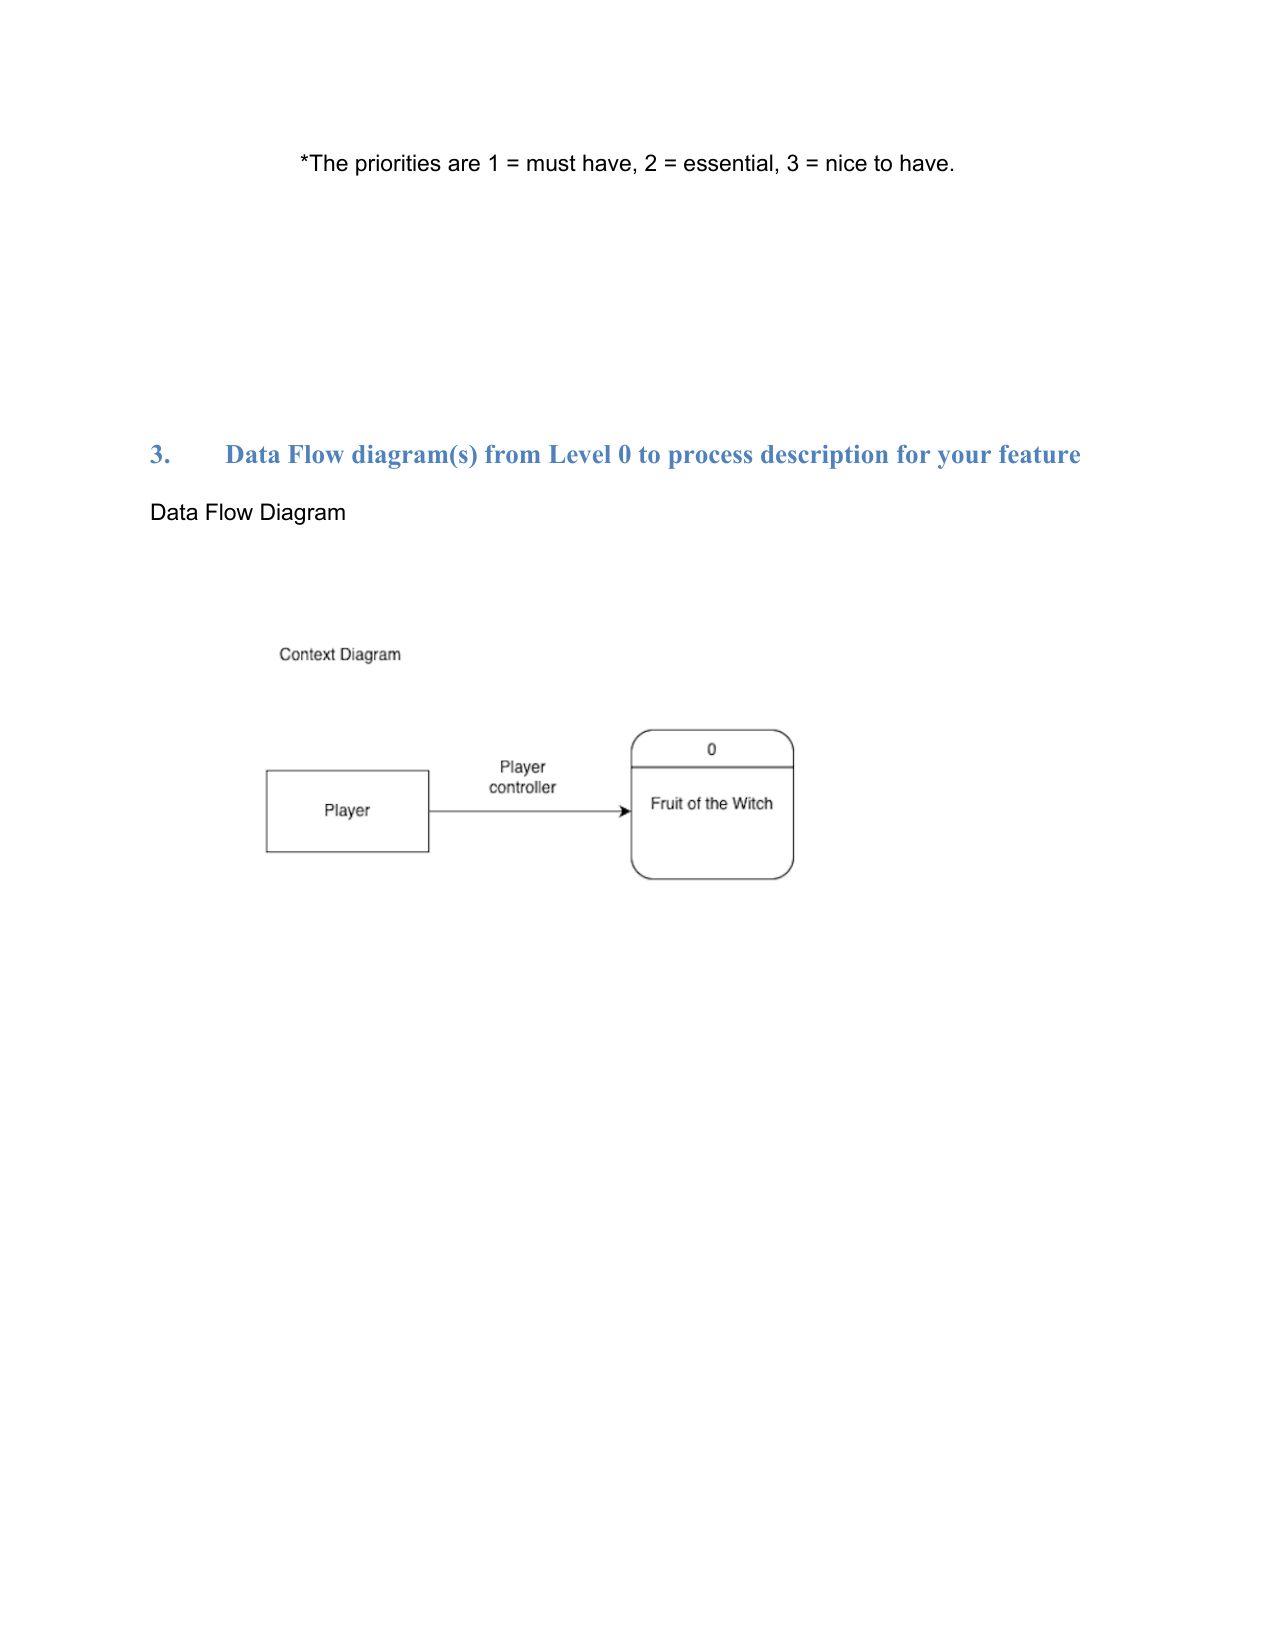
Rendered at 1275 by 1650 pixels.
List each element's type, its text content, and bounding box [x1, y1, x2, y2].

subtitle 3. Data Flow diagram(s) from Level 0 to process description for your feature [150, 443, 1125, 469]
text *The priorities are 1 = must have, 2 = essential, 3 = nice to have. [300, 150, 1125, 176]
picture [225, 619, 919, 916]
text Data Flow Diagram [150, 499, 1125, 525]
